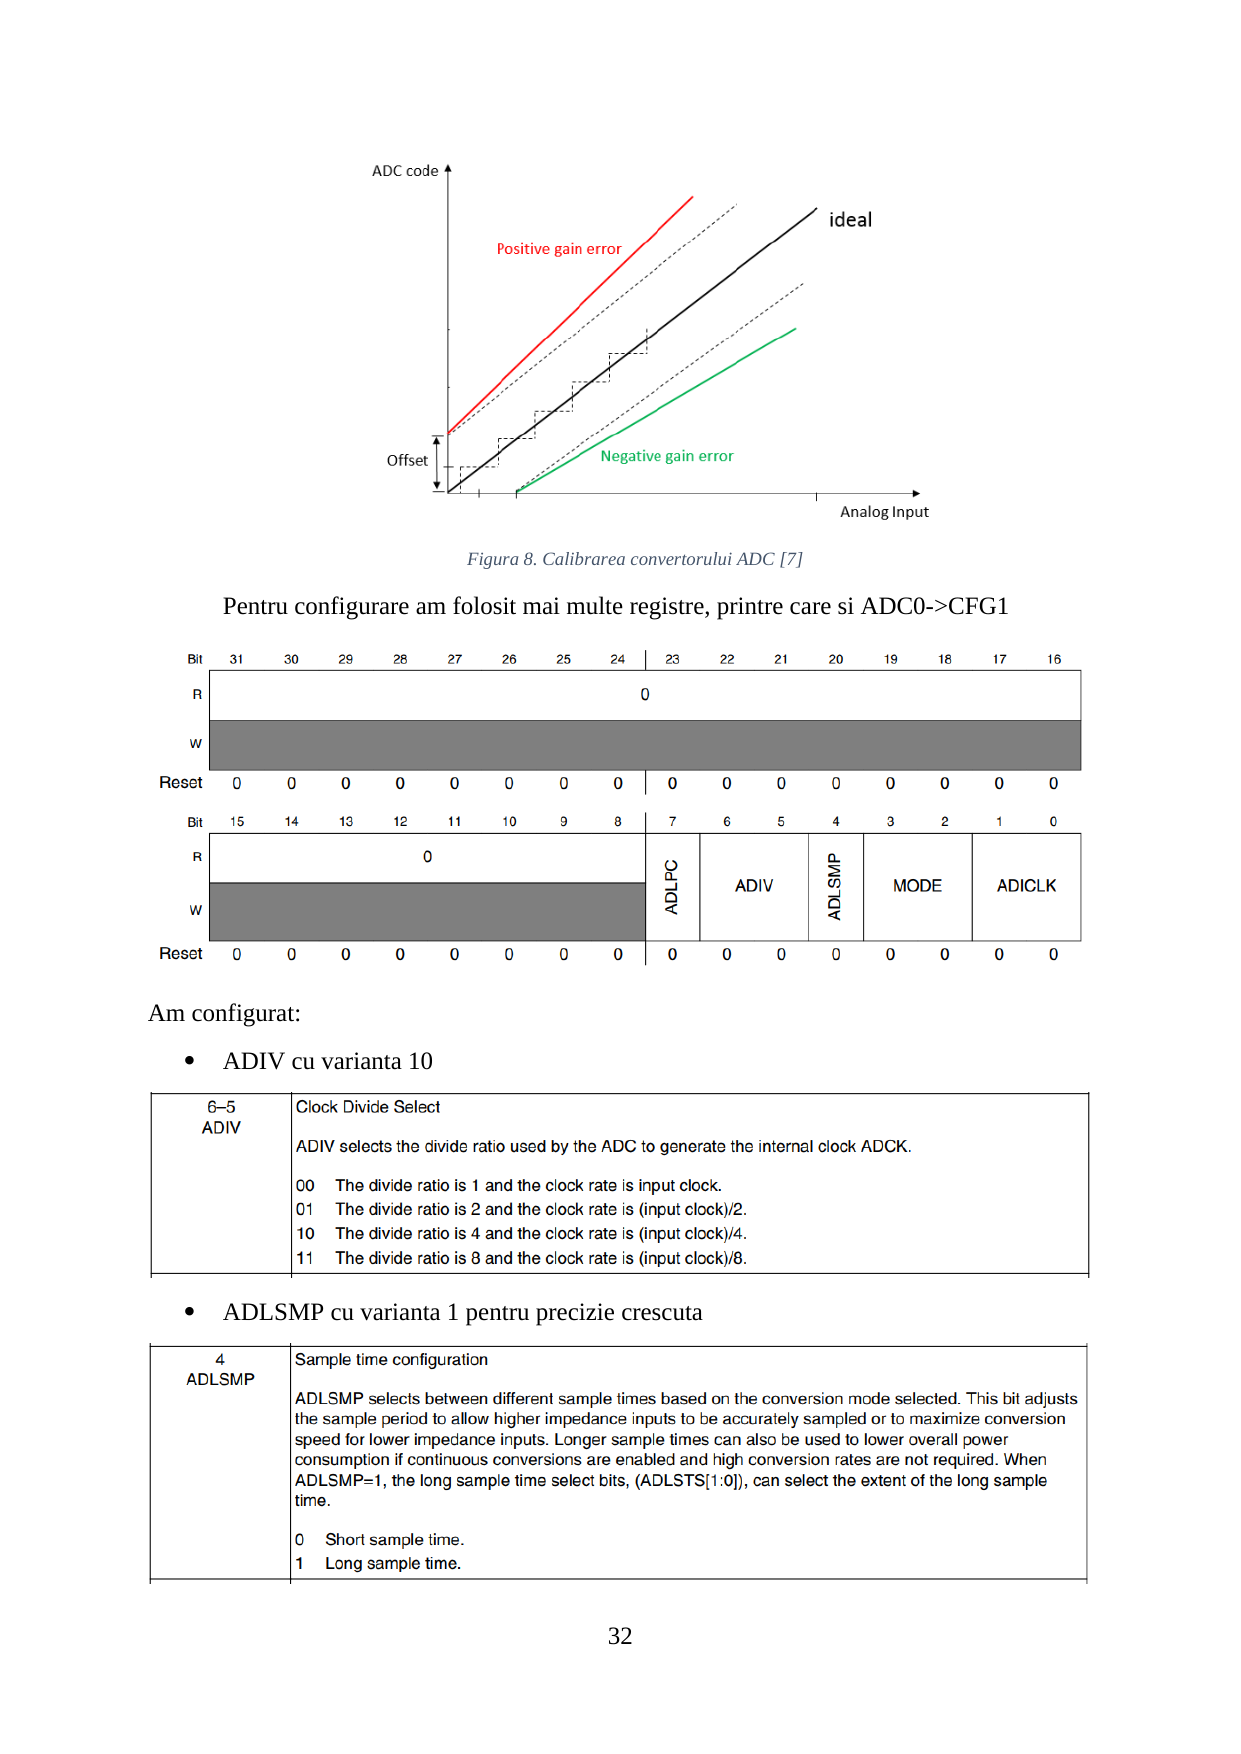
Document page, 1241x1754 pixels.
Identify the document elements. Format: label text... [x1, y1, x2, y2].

text Figura 8. Calibrarea convertorului ADC [148, 548, 1092, 570]
text Am configurat: [148, 998, 1092, 1027]
picture [147, 638, 1093, 980]
picture [345, 147, 971, 530]
text Pentru configurare am folosit mai multe registre, printre care si ADC0->CFG1 [148, 591, 1092, 619]
picture [147, 1343, 1093, 1584]
list ADIV cu varianta 10 [185, 1046, 1092, 1074]
list ADLSMP cu varianta 1 pentru precizie crescuta [185, 1297, 1092, 1326]
picture [147, 1092, 1093, 1278]
